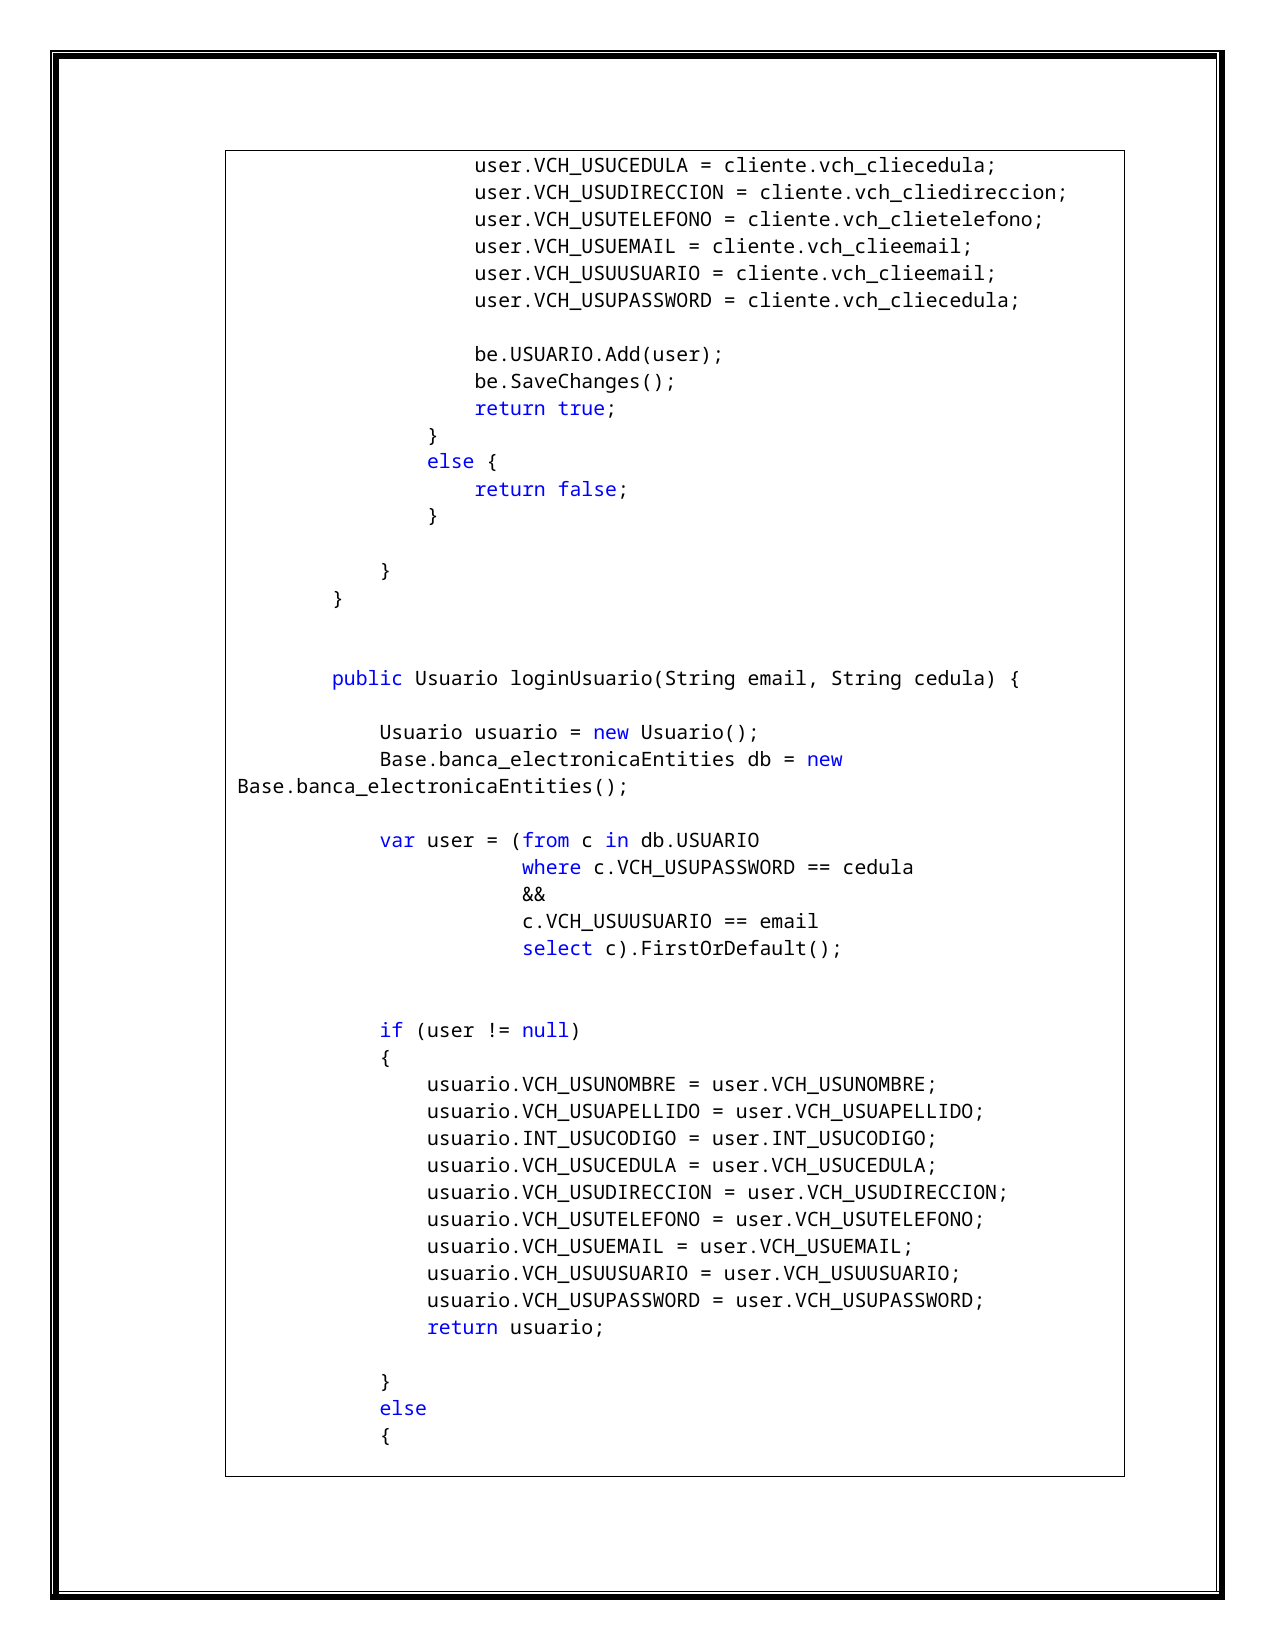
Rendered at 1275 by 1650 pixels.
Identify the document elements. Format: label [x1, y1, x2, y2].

table_header [226, 151, 1124, 1476]
